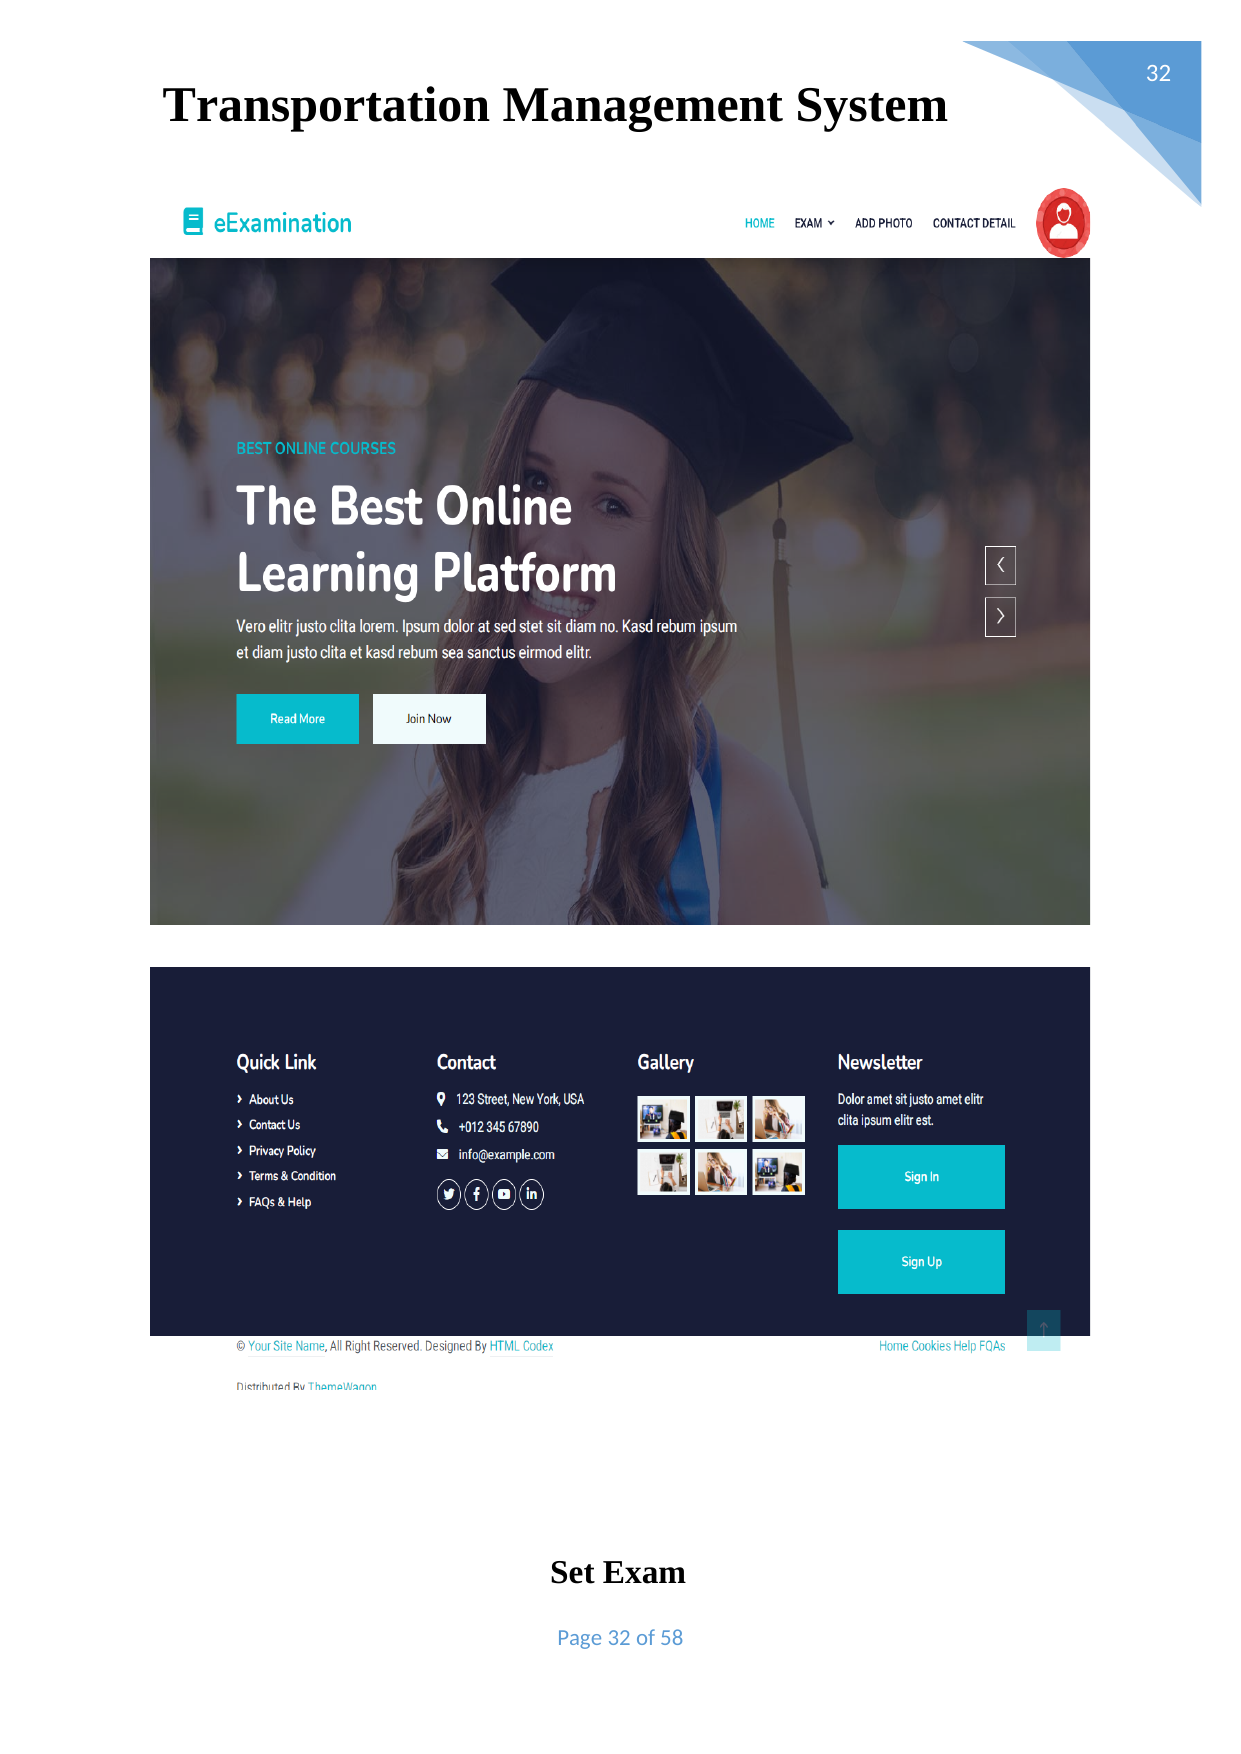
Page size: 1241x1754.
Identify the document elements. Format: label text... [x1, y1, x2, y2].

text Set Exam [150, 1552, 1090, 1590]
picture [150, 41, 1202, 1390]
